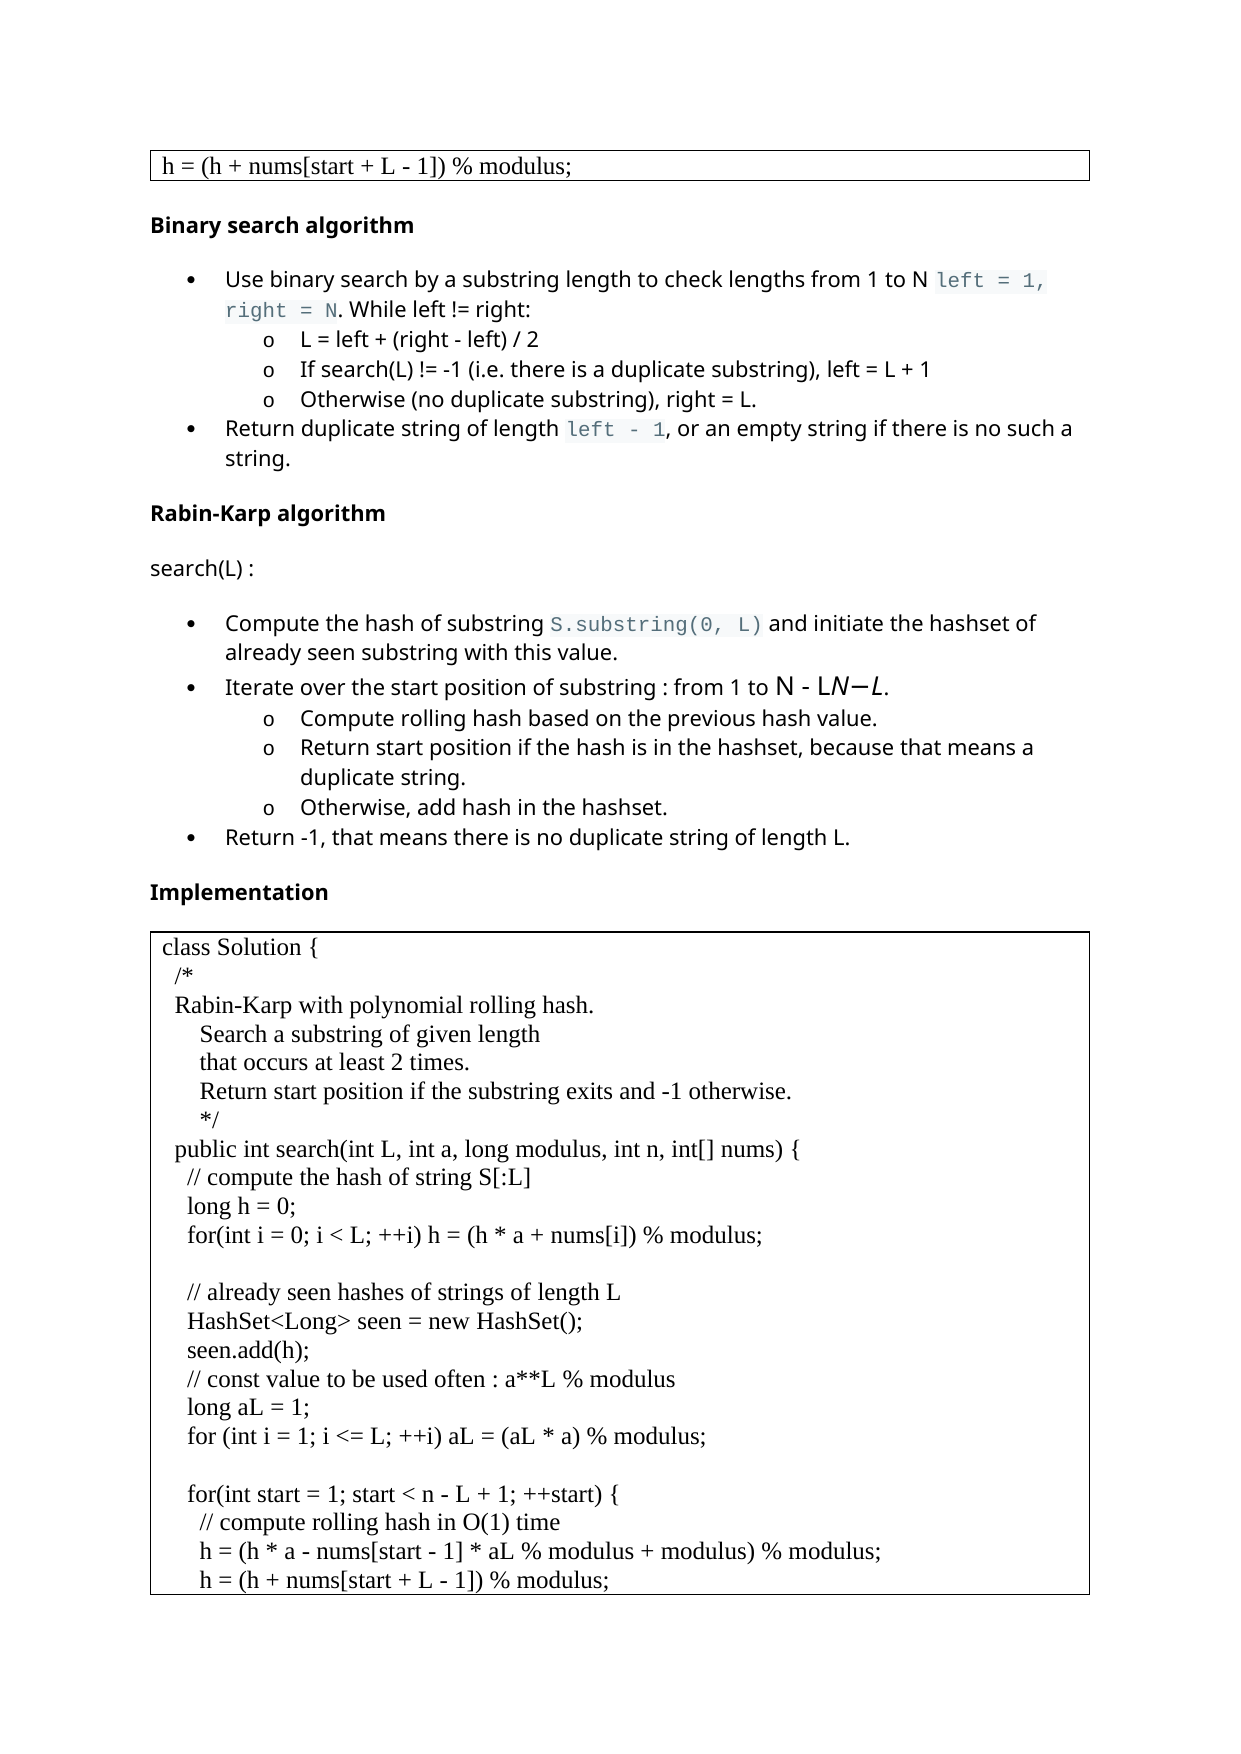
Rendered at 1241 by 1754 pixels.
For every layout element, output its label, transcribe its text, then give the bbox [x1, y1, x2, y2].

list If search(L) != -1 (i.e. there is a duplicate substring), left = L + 1 [262, 354, 1090, 383]
text Implementation [150, 877, 1090, 906]
list Iterate over the start position of substring : from 1 to N - LN−L. [187, 667, 1090, 703]
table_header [151, 933, 1089, 1594]
list Return -1, that means there is no duplicate string of length L. [187, 822, 1090, 852]
text Rabin-Karp algorithm [150, 498, 1090, 528]
list Otherwise, add hash in the hashset. [262, 792, 1090, 822]
list Compute rolling hash based on the previous hash value. [262, 703, 1090, 732]
list Return duplicate string of length left - 1, or an empty string if there is no such a string. [187, 413, 1090, 473]
text search(L) : [150, 553, 1090, 582]
list L = left + (right - left) / 2 [262, 324, 1090, 354]
list Return start position if the hash is in the hashset, because that means a duplicate string. [262, 732, 1090, 792]
text Binary search algorithm [150, 209, 1090, 239]
list Compute the hash of substring S.substring(0, L) and initiate the hashset of already seen substring with this value. [187, 607, 1090, 667]
list Otherwise (no duplicate substring), right = L. [262, 383, 1090, 413]
list Use binary search by a substring length to check lengths from 1 to N left = 1, right = N. While left != right: [187, 264, 1090, 324]
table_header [151, 151, 1089, 180]
